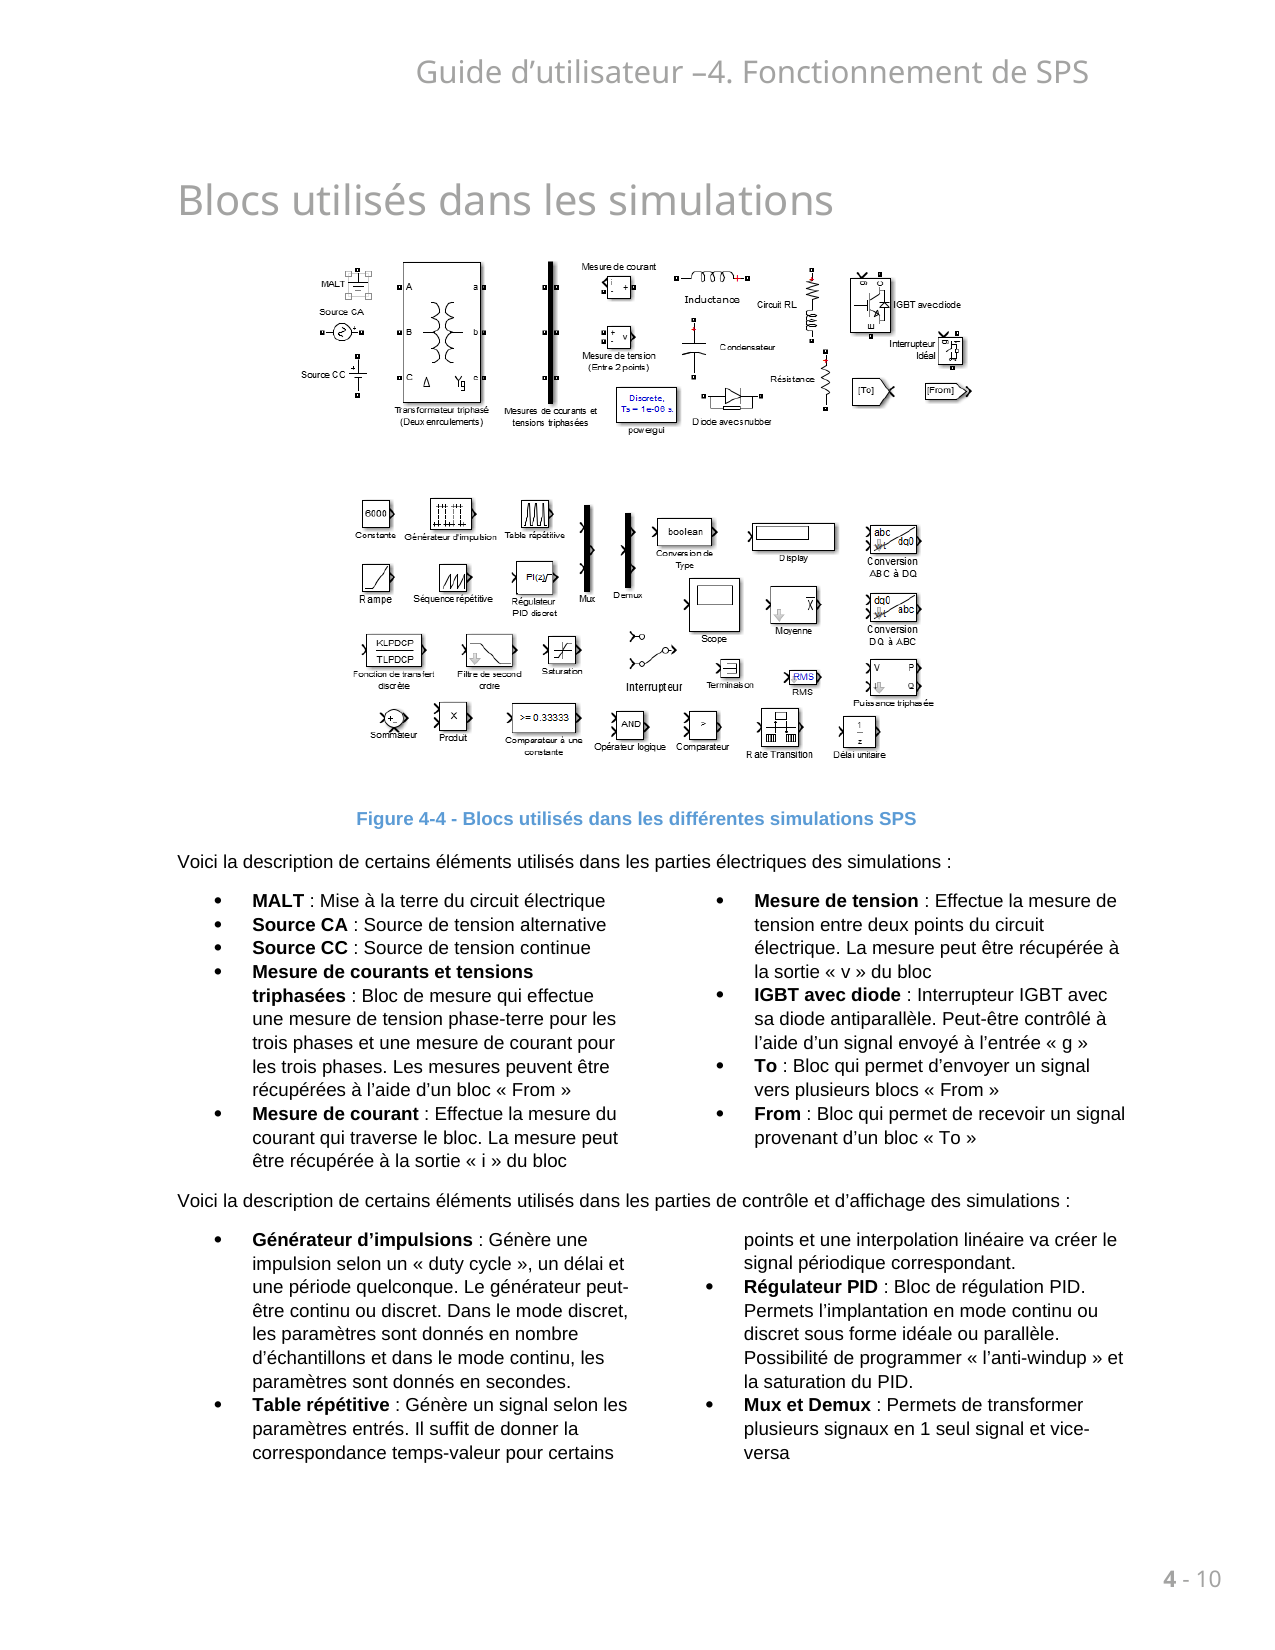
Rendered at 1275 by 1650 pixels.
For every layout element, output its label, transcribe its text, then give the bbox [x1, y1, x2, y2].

list Régulateur PID : Bloc de régulation PID. Permets l’implantation en mode continu ou discret sous forme idéale ou parallèle. Possibilité de programmer « l’anti-windup » et la saturation du PID. [706, 1276, 1127, 1392]
picture [285, 232, 1018, 791]
list To : Bloc qui permet d’envoyer un signal vers plusieurs blocs « From » [717, 1055, 1127, 1101]
text Figure 4-4 - Blocs utilisés dans les différentes simulations SPS [146, 808, 1127, 829]
list Mux et Demux : Permets de transformer plusieurs signaux en 1 seul signal et vice-versa [706, 1394, 1127, 1463]
subtitle Blocs utilisés dans les simulations [177, 171, 1127, 228]
list Mesure de courants et tensions triphasées : Bloc de mesure qui effectue une mesure de tension phase-terre pour les trois phases et une mesure de courant pour les trois phases. Les mesures peuvent être récupérées à l’aide d’un bloc « From » [214, 961, 624, 1101]
list Source CA : Source de tension alternative [214, 913, 624, 935]
list IGBT avec diode : Interrupteur IGBT avec sa diode antiparallèle. Peut-être contrôlé à l’aide d’un signal envoyé à l’entrée « g » [717, 984, 1127, 1053]
list Générateur d’impulsions : Génère une impulsion selon un « duty cycle », un délai et une période quelconque. Le générateur peut-être continu ou discret. Dans le mode discret, les paramètres sont donnés en nombre d’échantillons et dans le mode continu, les paramètres sont donnés en secondes. [214, 1228, 635, 1392]
list Table répétitive : Génère un signal selon les paramètres entrés. Il suffit de donner la correspondance temps-valeur pour certains points et une interpolation linéaire va créer le signal périodique correspondant. [706, 1228, 1127, 1274]
list From : Bloc qui permet de recevoir un signal provenant d’un bloc « To » [717, 1103, 1127, 1148]
list Mesure de tension : Effectue la mesure de tension entre deux points du circuit électrique. La mesure peut être récupérée à la sortie « v » du bloc [717, 889, 1127, 982]
text Voici la description de certains éléments utilisés dans les parties de contrôle et d’affichage des simulations : [177, 1189, 1127, 1211]
list MALT : Mise à la terre du circuit électrique [214, 889, 624, 911]
list Source CC : Source de tension continue [214, 937, 624, 959]
text Voici la description de certains éléments utilisés dans les parties électriques des simulations : [147, 850, 1127, 872]
list Mesure de courant : Effectue la mesure du courant qui traverse le bloc. La mesure peut être récupérée à la sortie « i » du bloc [214, 1103, 624, 1172]
list Table répétitive : Génère un signal selon les paramètres entrés. Il suffit de donner la correspondance temps-valeur pour certains points et une interpolation linéaire va créer le signal périodique correspondant. [214, 1394, 635, 1463]
